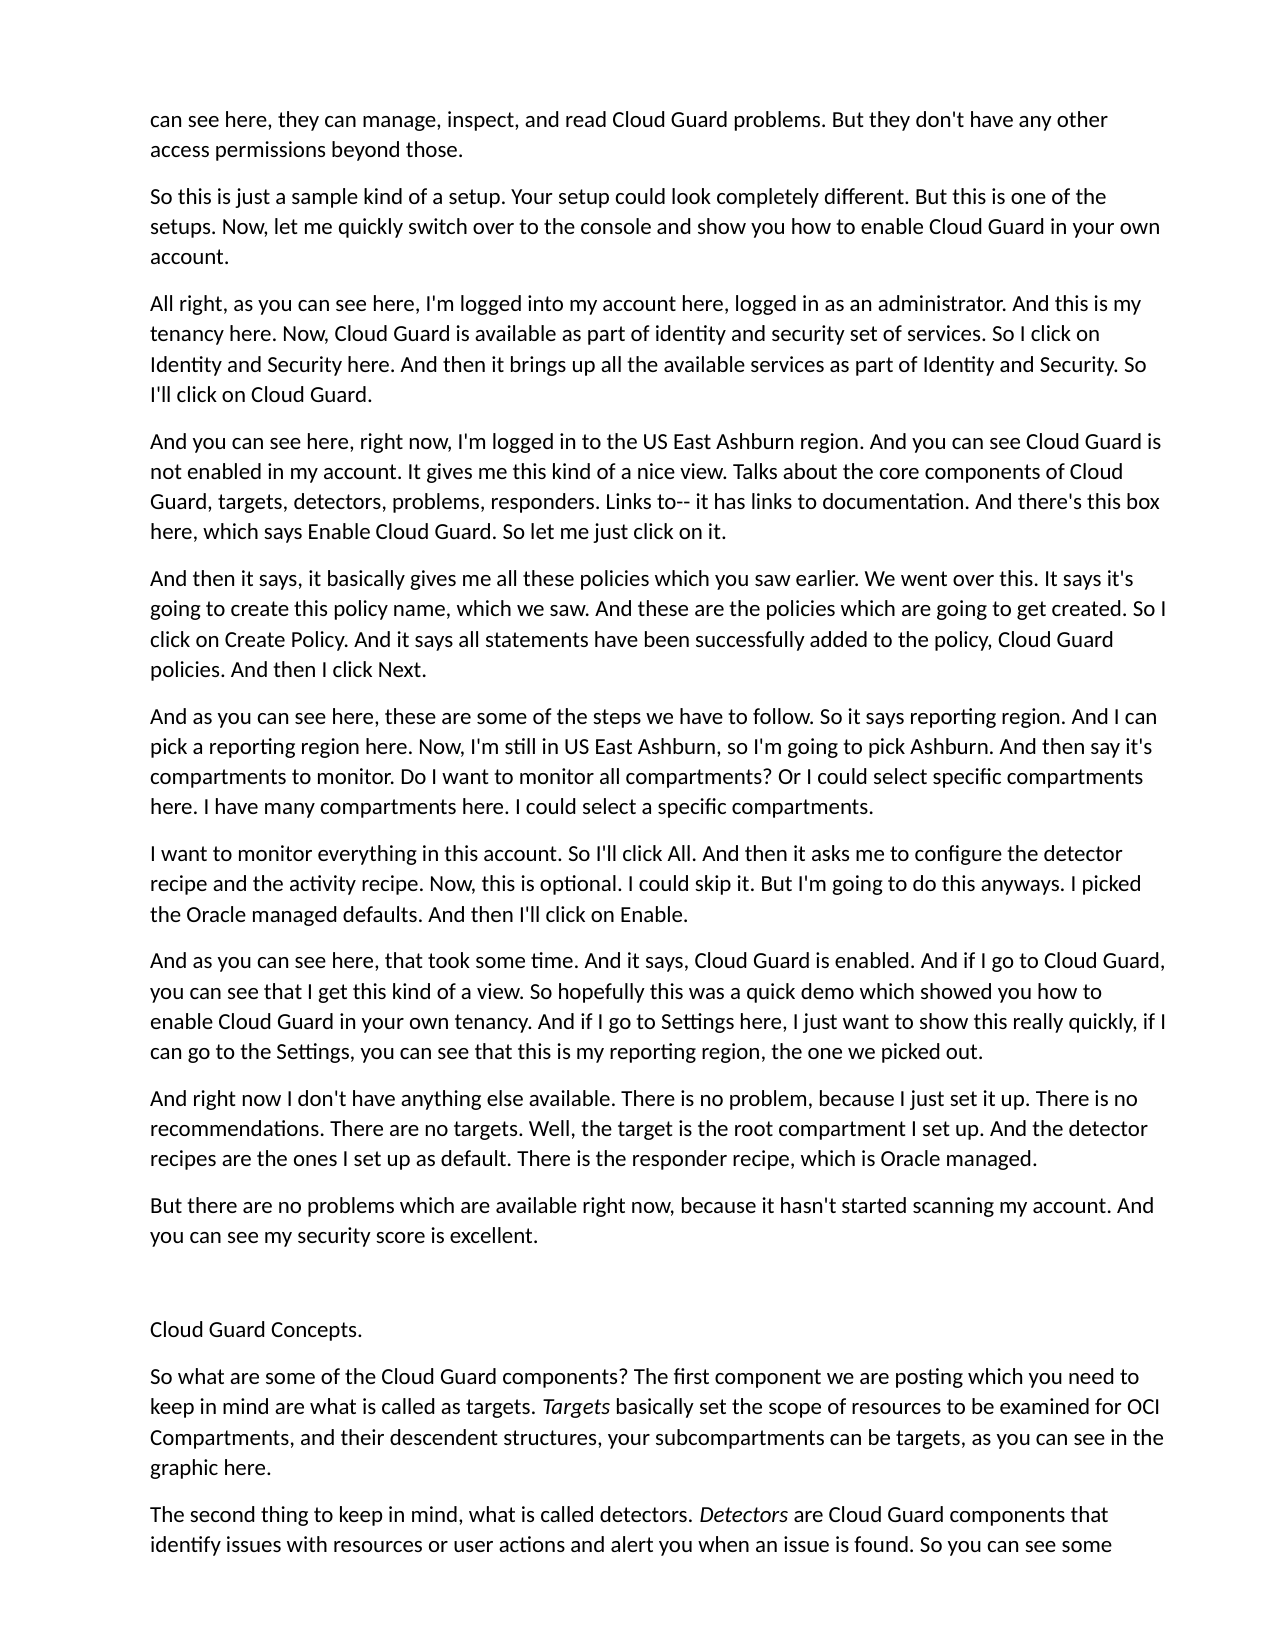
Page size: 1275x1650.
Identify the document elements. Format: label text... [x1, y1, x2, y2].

text And as you can see here, these are some of the steps we have to follow. So it says reporting region. And I can pick a reporting region here. Now, I'm still in US East Ashburn, so I'm going to pick Ashburn. And then say it's compartments to monitor. Do I want to monitor all compartments? Or I could select specific compartments here. I have many compartments here. I could select a specific compartments. [150, 702, 1170, 821]
text And right now I don't have anything else available. There is no problem, because I just set it up. There is no recommendations. There are no targets. Well, the target is the root compartment I set up. And the detector recipes are the ones I set up as default. There is the responder recipe, which is Oracle managed. [150, 1084, 1170, 1173]
text But there are no problems which are available right now, because it hasn't started scanning my account. And you can see my security score is excellent. [150, 1191, 1170, 1250]
text I want to monitor everything in this account. So I'll click All. And then it asks me to configure the detector recipe and the activity recipe. Now, this is optional. I could skip it. But I'm going to do this anyways. I picked the Oracle managed defaults. And then I'll click on Enable. [150, 839, 1170, 928]
text Cloud Guard Concepts. [150, 1315, 1170, 1343]
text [150, 105, 1170, 163]
text All right, as you can see here, I'm logged into my account here, logged in as an administrator. And this is my tenancy here. Now, Cloud Guard is available as part of identity and security set of services. So I click on Identity and Security here. And then it brings up all the available services as part of Identity and Security. So I'll click on Cloud Guard. [150, 289, 1170, 408]
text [150, 1500, 1170, 1558]
text And then it says, it basically gives me all these policies which you saw earlier. We went over this. It says it's going to create this policy name, which we saw. And these are the policies which are going to get created. So I click on Create Policy. And it says all statements have been successfully added to the policy, Cloud Guard policies. And then I click Next. [150, 564, 1170, 683]
text So what are some of the Cloud Guard components? The first component we are posting which you need to keep in mind are what is called as targets. Targets basically set the scope of resources to be examined for OCI Compartments, and their descendent structures, your subcompartments can be targets, as you can see in the graphic here. [150, 1362, 1170, 1481]
text And as you can see here, that took some time. And it says, Cloud Guard is enabled. And if I go to Cloud Guard, you can see that I get this kind of a view. So hopefully this was a quick demo which showed you how to enable Cloud Guard in your own tenancy. And if I go to Settings here, I just want to show this really quickly, if I can go to the Settings, you can see that this is my reporting region, the one we picked out. [150, 947, 1170, 1065]
text So this is just a sample kind of a setup. Your setup could look completely different. But this is one of the setups. Now, let me quickly switch over to the console and show you how to enable Cloud Guard in your own account. [150, 182, 1170, 271]
text And you can see here, right now, I'm logged in to the US East Ashburn region. And you can see Cloud Guard is not enabled in my account. It gives me this kind of a nice view. Talks about the core components of Cloud Guard, targets, detectors, problems, responders. Links to-- it has links to documentation. And there's this box here, which says Enable Cloud Guard. So let me just click on it. [150, 427, 1170, 546]
